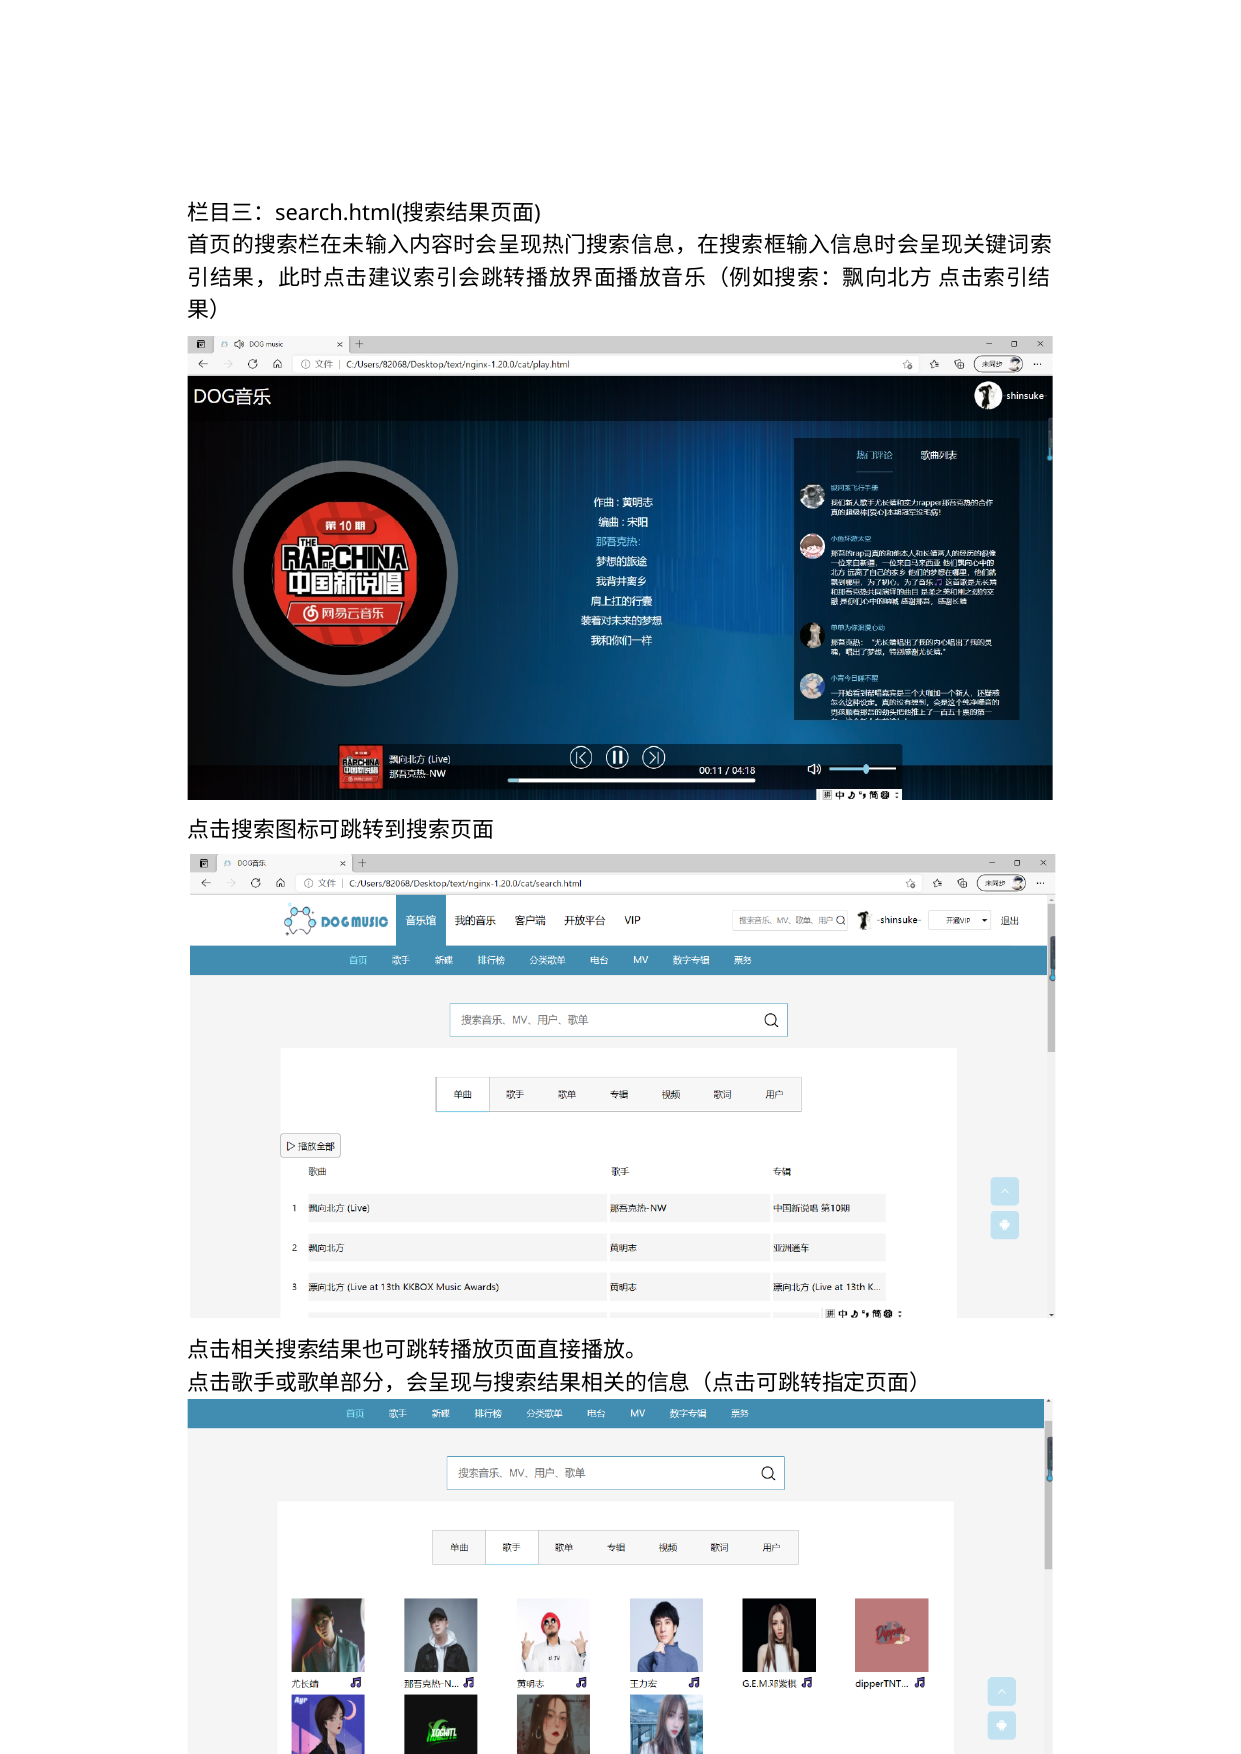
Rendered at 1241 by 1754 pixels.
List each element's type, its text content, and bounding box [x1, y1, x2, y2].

text 点击搜索图标可跳转到搜索页面 [187, 812, 1053, 844]
text 栏目三：search.html(搜索结果页面) [187, 194, 1053, 227]
text 首页的搜索栏在未输入内容时会呈现热门搜索信息，在搜索框输入信息时会呈现关键词索引结果，此时点击建议索引会跳转播放界面播放音乐（例如搜索：飘向北方 点击索引结果） [187, 227, 1053, 324]
picture [187, 336, 1053, 800]
picture [190, 854, 1056, 1318]
picture [187, 1399, 1053, 1754]
text 点击相关搜索结果也可跳转播放页面直接播放。 [187, 1332, 1053, 1364]
text 点击歌手或歌单部分，会呈现与搜索结果相关的信息（点击可跳转指定页面） [187, 1364, 1053, 1397]
